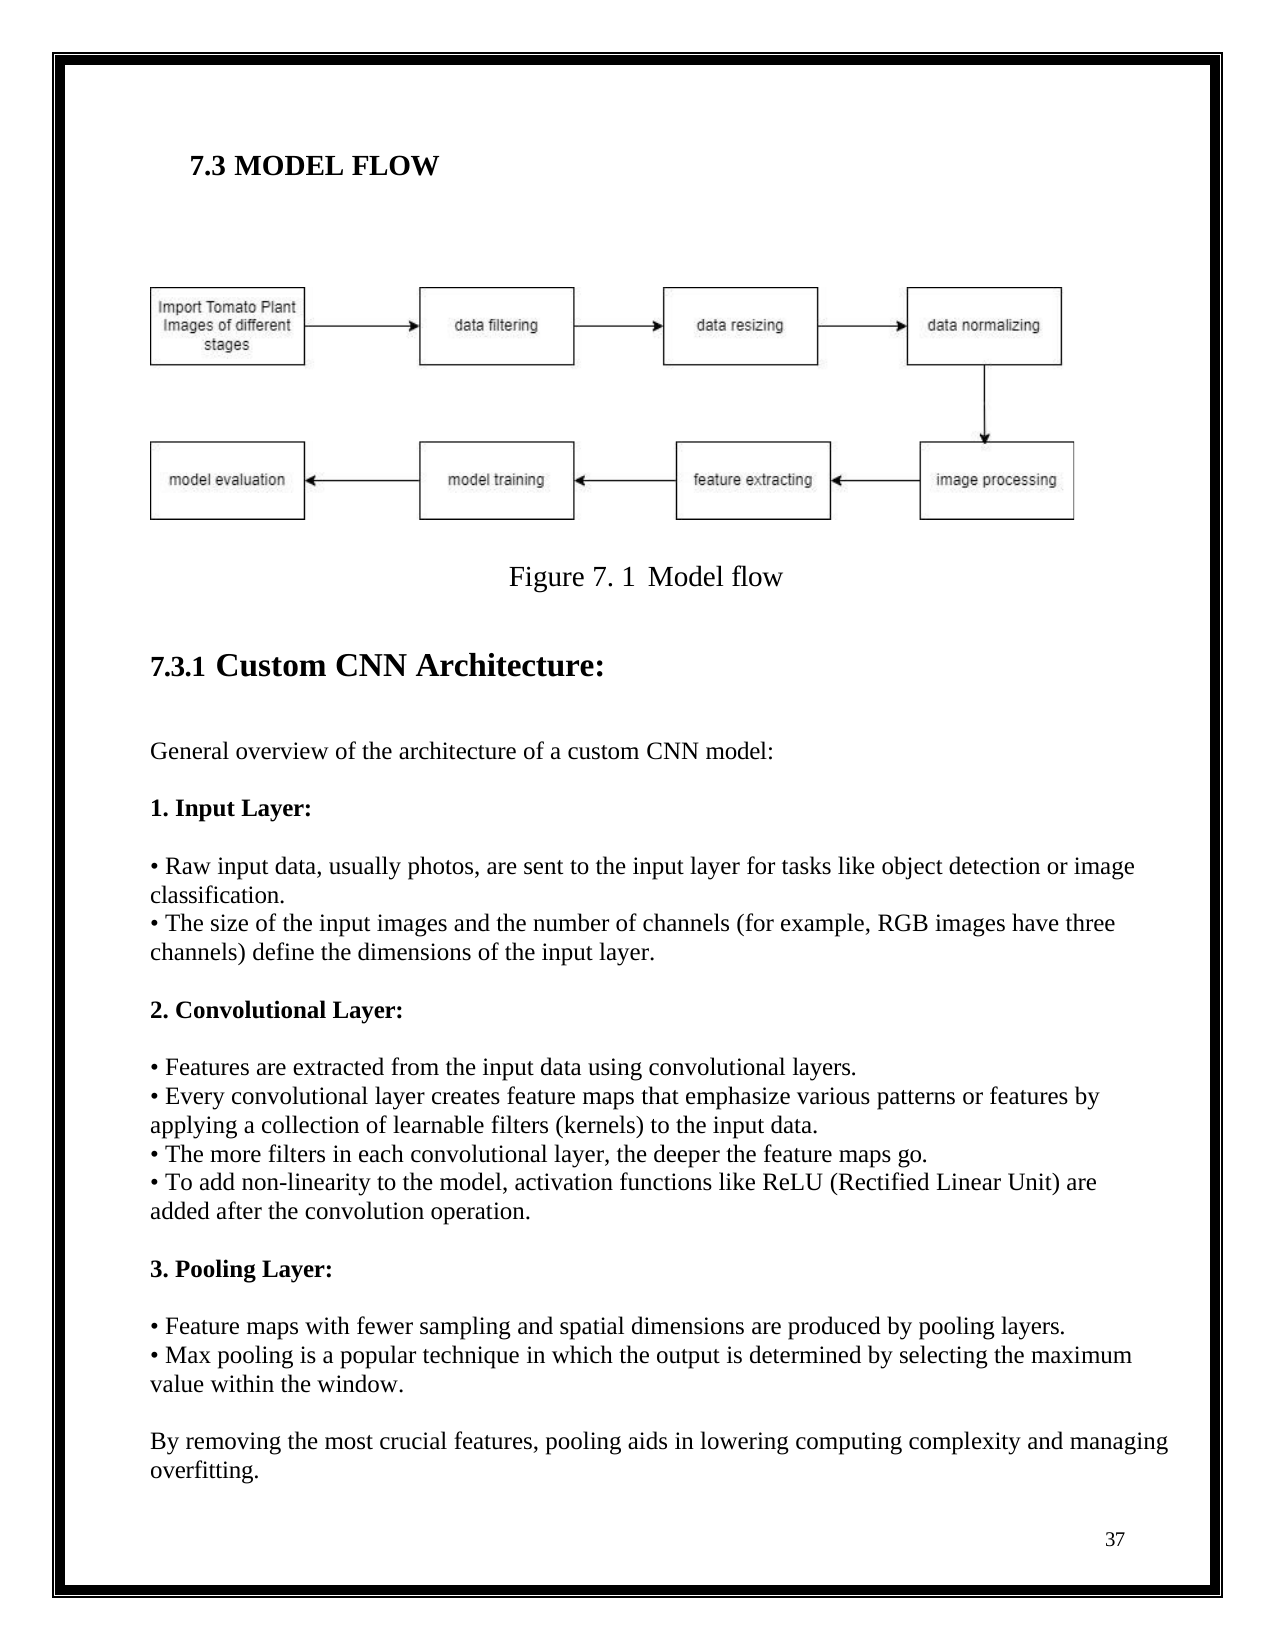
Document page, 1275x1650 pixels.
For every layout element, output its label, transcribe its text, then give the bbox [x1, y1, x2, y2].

list To add non-linearity to the model, activation functions like ReLU (Rectified Linear Unit) are added after the convolution operation. [150, 1167, 1163, 1225]
subtitle Custom CNN Architecture: [150, 645, 1200, 683]
text By removing the most crucial features, pooling aids in lowering computing complexity and managing overfitting. [150, 1426, 1200, 1484]
list Features are extracted from the input data using convolutional layers. [150, 1052, 1200, 1081]
list Feature maps with fewer sampling and spatial dimensions are produced by pooling layers. [150, 1311, 1200, 1340]
list Max pooling is a popular technique in which the output is determined by selecting the maximum value within the window. [150, 1340, 1132, 1397]
text Figure 7. 1 Model flow [150, 559, 783, 593]
list Raw input data, usually photos, are sent to the input layer for tasks like object detection or image classification. [150, 851, 1135, 908]
list Every convolutional layer creates feature maps that emphasize various patterns or features by applying a collection of learnable filters (kernels) to the input data. [150, 1081, 1099, 1139]
list The size of the input images and the number of channels (for example, RGB images have three channels) define the dimensions of the input layer. [150, 908, 1116, 966]
subtitle Input Layer: [150, 793, 1200, 822]
list The more filters in each convolutional layer, the deeper the feature maps go. [150, 1139, 1200, 1167]
subtitle Pooling Layer: [150, 1254, 1200, 1282]
picture [150, 287, 1075, 520]
subtitle Convolutional Layer: [150, 995, 1200, 1023]
list MODEL FLOW [189, 148, 1200, 182]
text General overview of the architecture of a custom CNN model: [150, 736, 774, 765]
